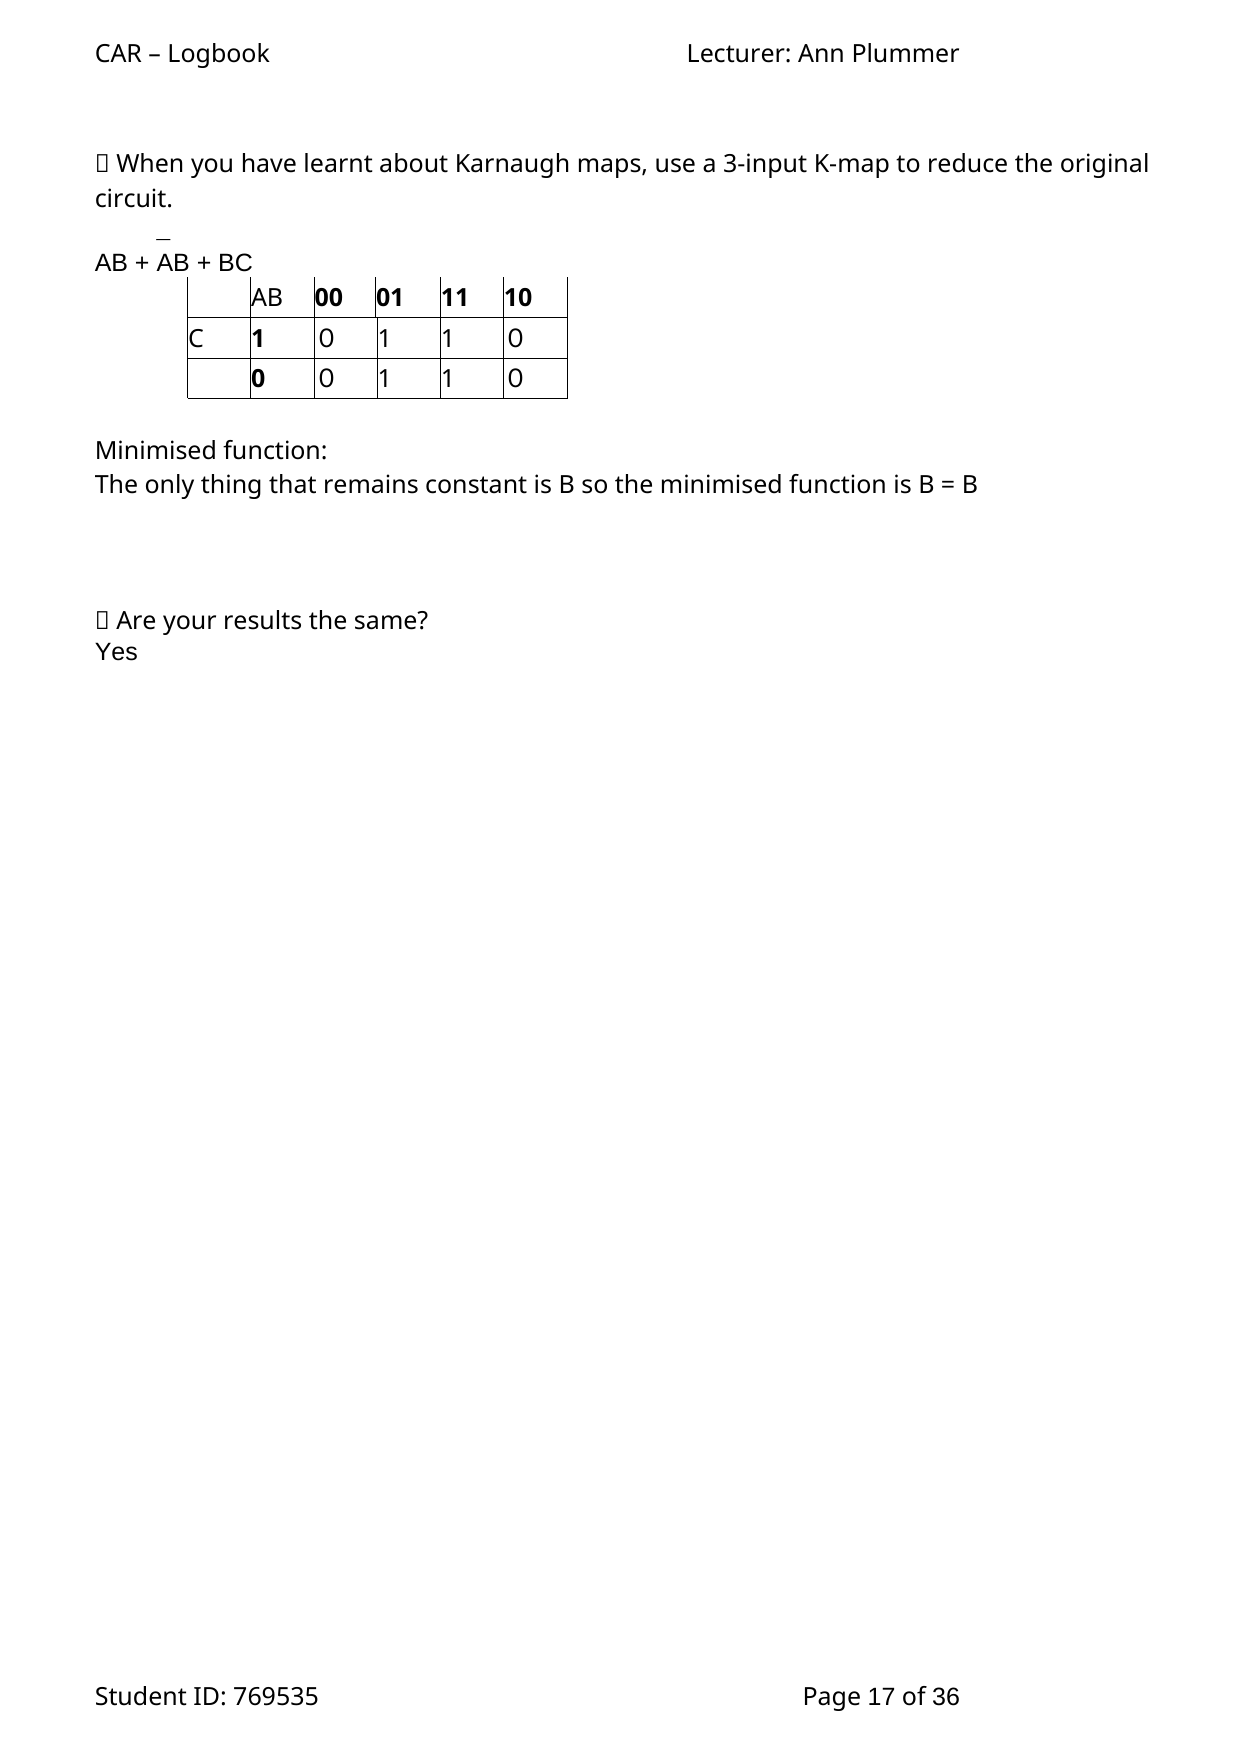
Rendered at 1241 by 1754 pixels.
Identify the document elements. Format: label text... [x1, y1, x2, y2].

table_cell ０ [315, 359, 377, 398]
text The only thing that remains constant is B so the minimised function is B = B [94, 467, 1193, 501]
table_header 00 [315, 277, 375, 317]
table_header 01 [376, 277, 440, 317]
table_header [188, 277, 250, 317]
table_cell [188, 359, 250, 398]
table_cell 1 [251, 318, 314, 357]
table_cell ０ [504, 359, 567, 398]
table_header AB [251, 277, 314, 317]
text AB + AB + BC [94, 248, 1193, 277]
table_cell 0 [251, 359, 314, 398]
table_cell 1 [441, 318, 503, 357]
table_cell 1 [441, 359, 503, 398]
table_cell ０ [504, 318, 567, 357]
text Yes [94, 637, 1193, 666]
table_header 11 [441, 277, 503, 317]
table_header 10 [504, 277, 567, 317]
table_cell 1 [378, 359, 440, 398]
table_cell ０ [315, 318, 377, 357]
text  Are your results the same? [94, 603, 1193, 637]
table_cell C [188, 318, 250, 357]
text Minimised function: [94, 432, 1193, 467]
text  When you have learnt about Karnaugh maps, use a 3-input K-map to reduce the original circuit. [94, 146, 1193, 214]
table_cell 1 [378, 318, 440, 357]
